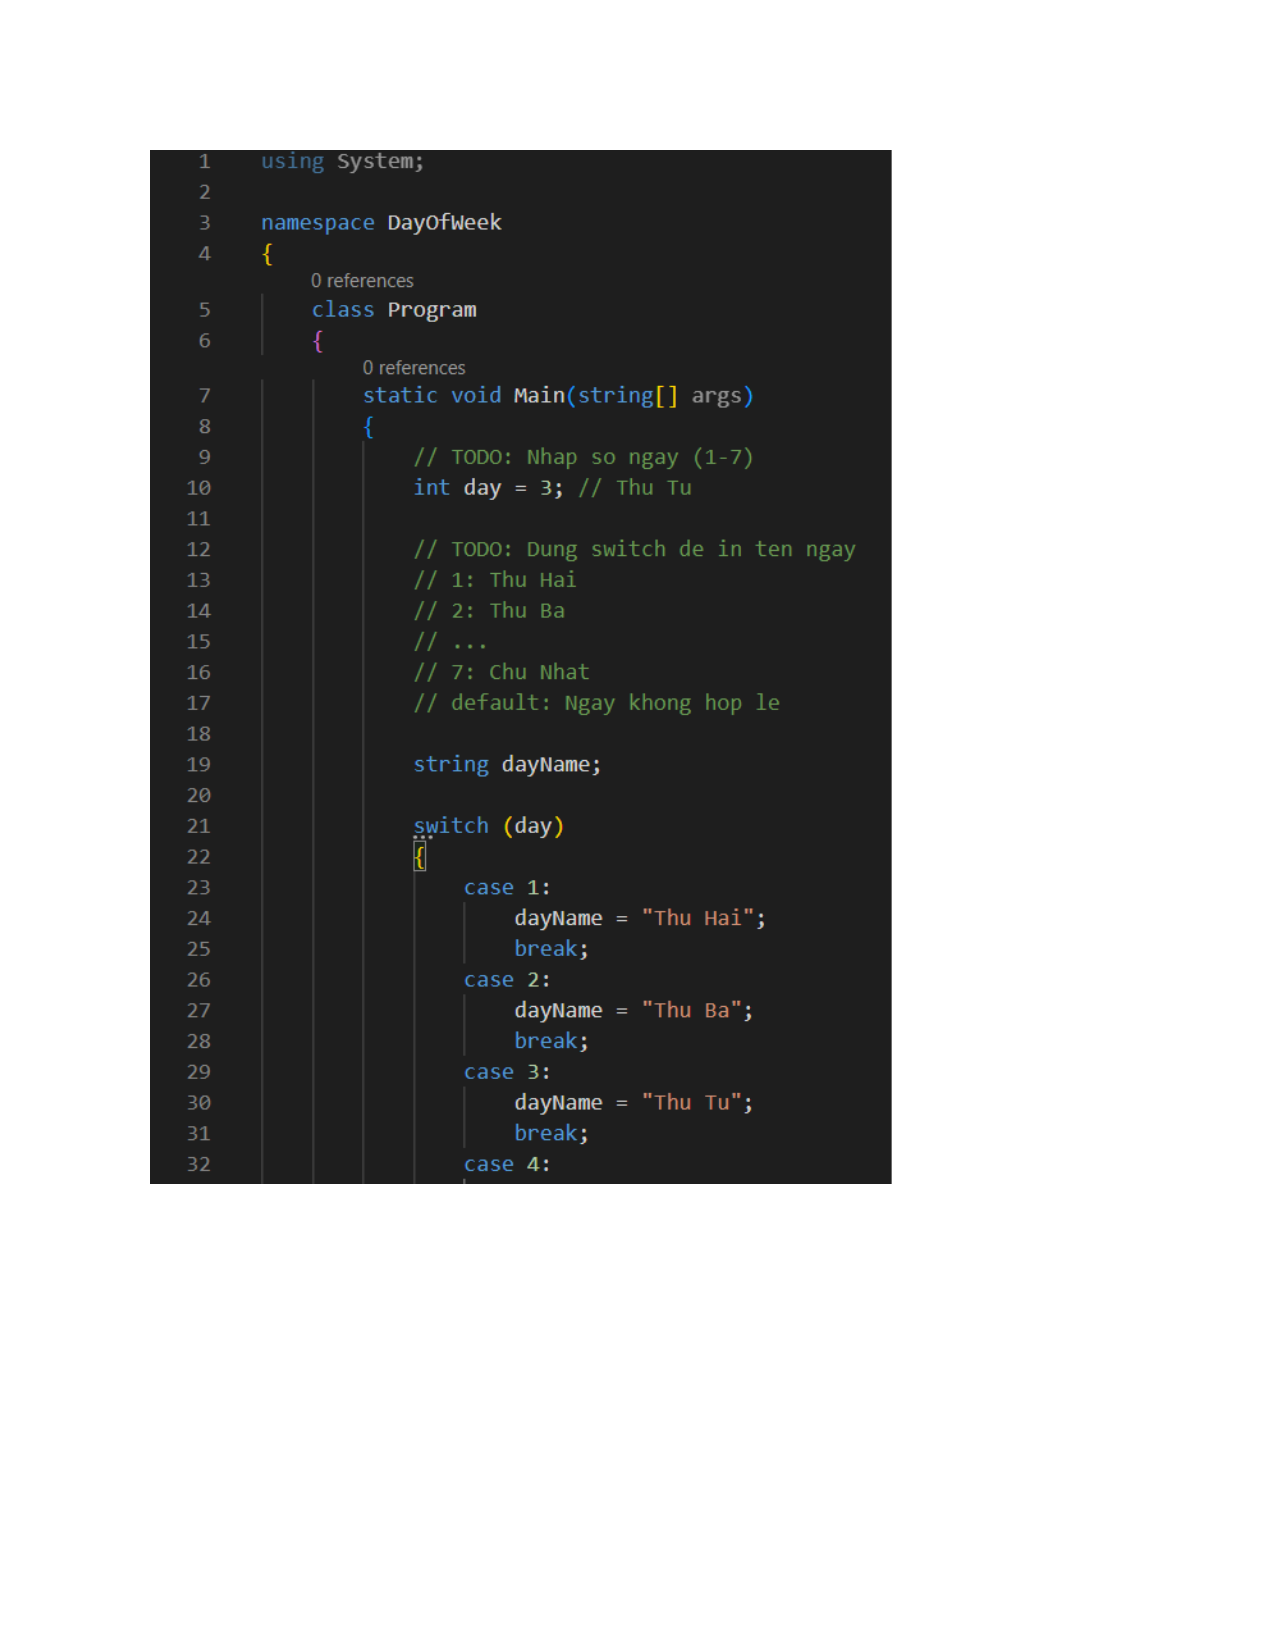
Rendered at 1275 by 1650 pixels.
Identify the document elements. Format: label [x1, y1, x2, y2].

picture [150, 150, 892, 1184]
